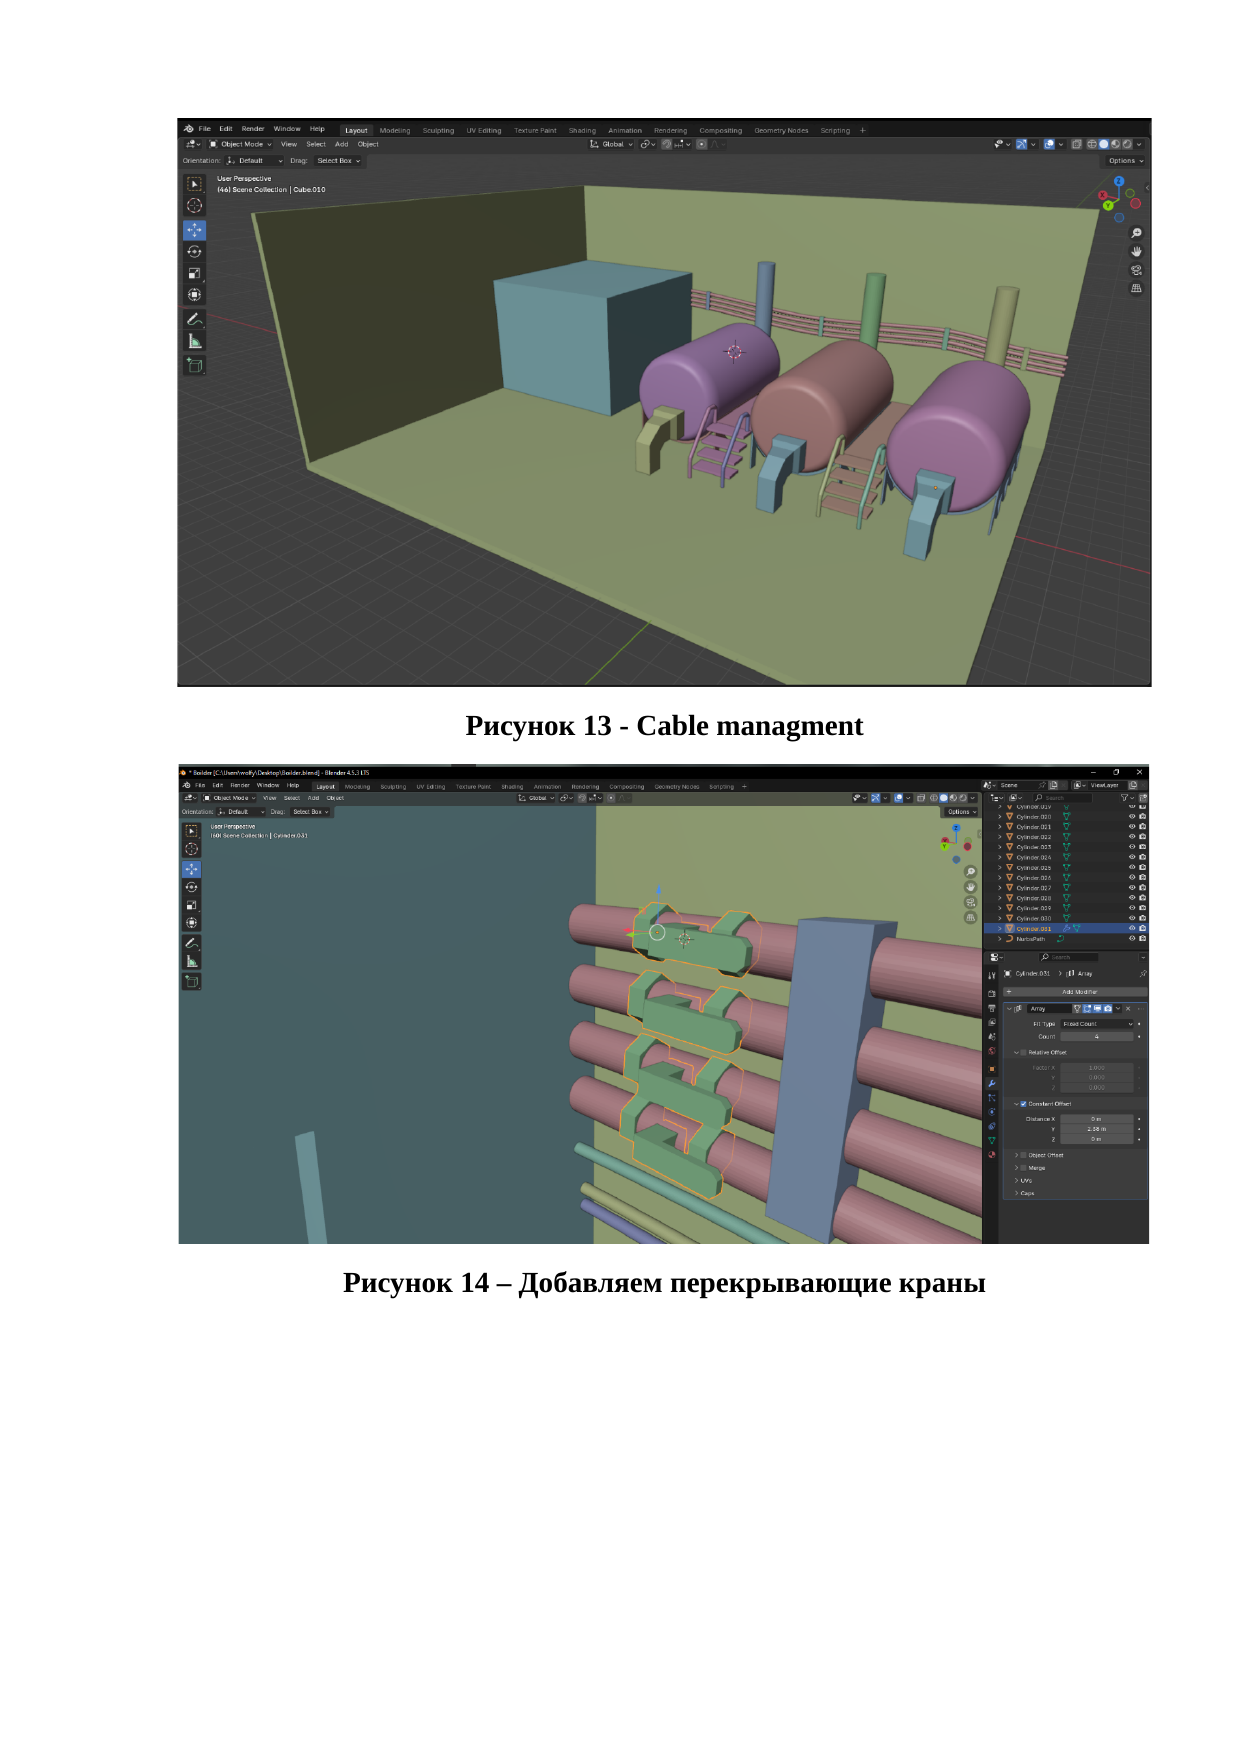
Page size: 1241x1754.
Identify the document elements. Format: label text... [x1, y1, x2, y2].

text Рисунок 13 - Cable managment [177, 708, 1152, 742]
picture [177, 118, 1152, 687]
picture [177, 764, 1148, 1243]
